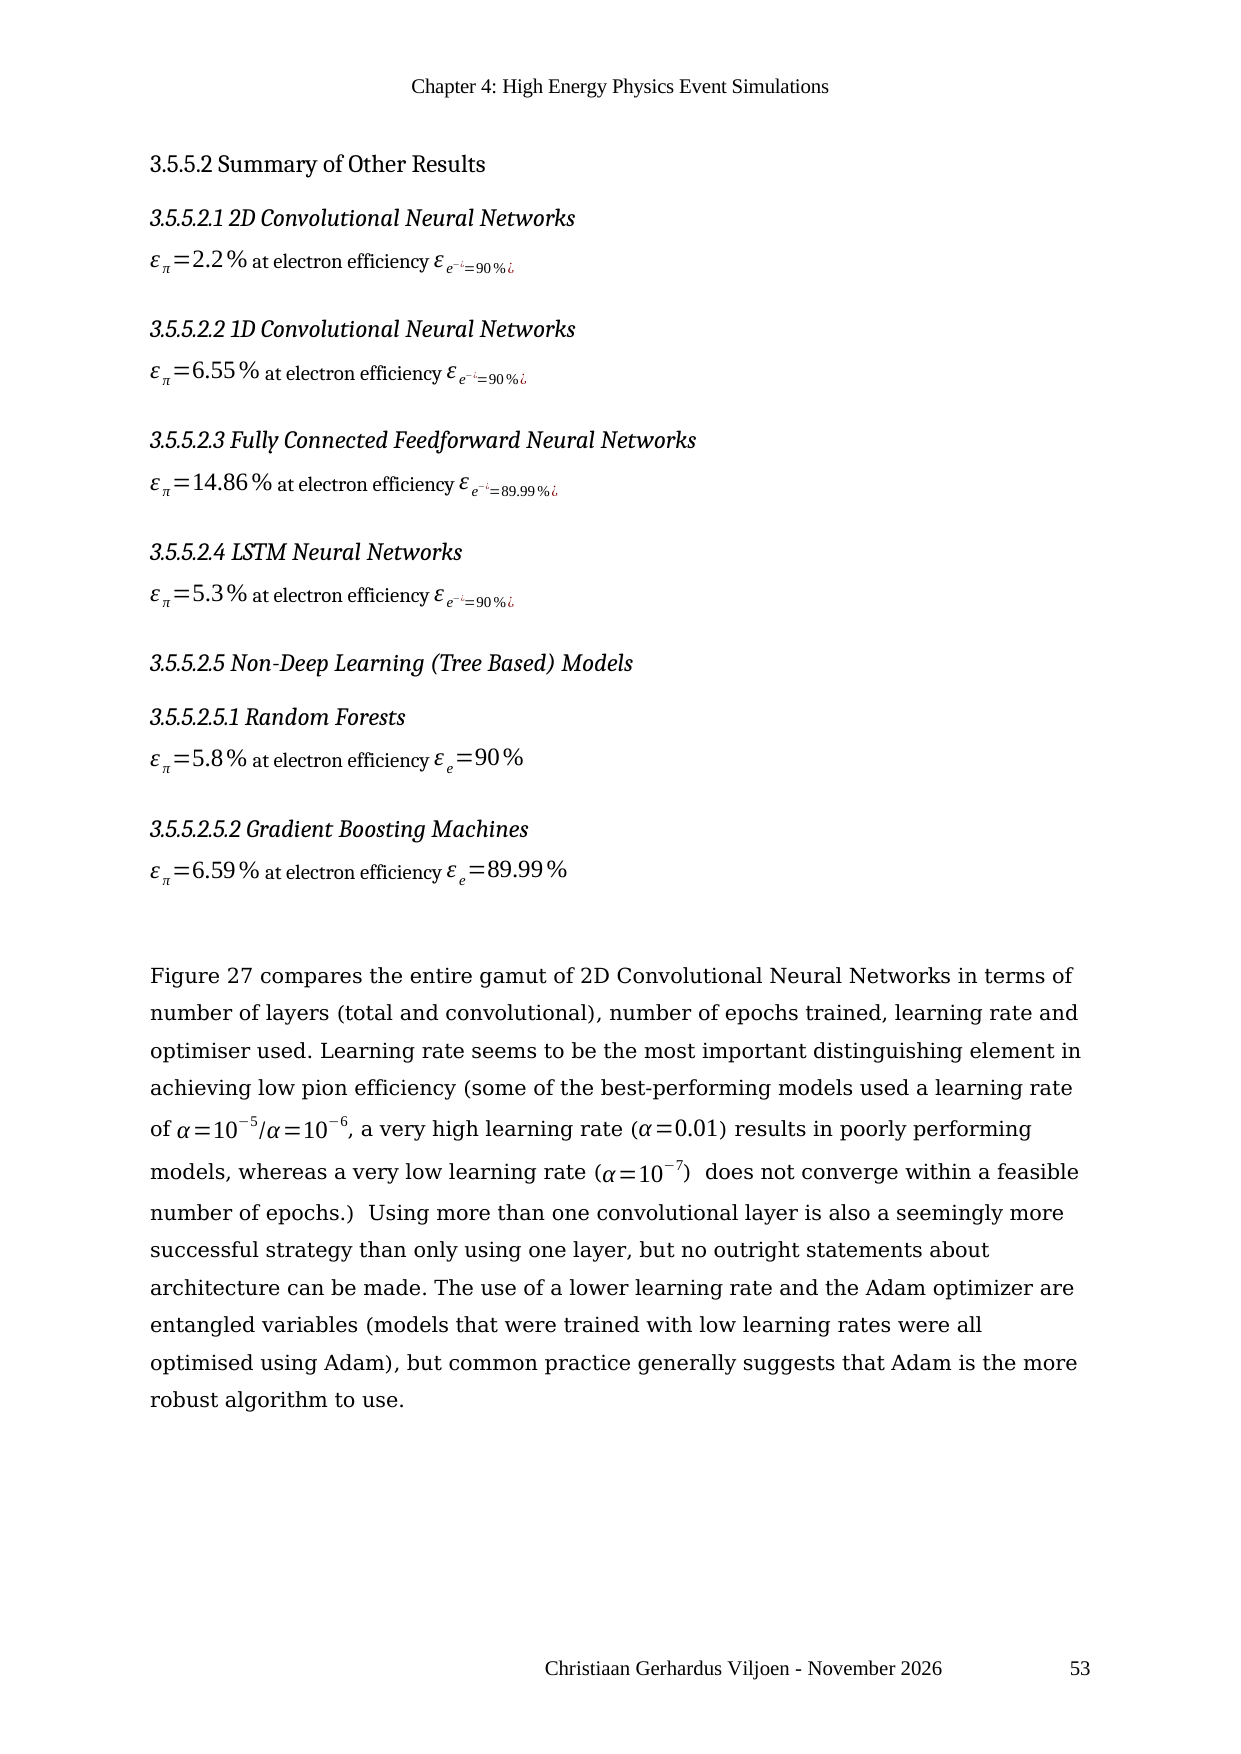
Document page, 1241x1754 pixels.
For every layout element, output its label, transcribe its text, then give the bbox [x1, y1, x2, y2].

text at electron efficiency [150, 467, 1090, 501]
text at electron efficiency [150, 356, 1090, 389]
subtitle Summary of Other Results [150, 150, 1090, 179]
subtitle Gradient Boosting Machines [150, 814, 1090, 843]
subtitle LSTM Neural Networks [150, 537, 1090, 566]
subtitle Fully Connected Feedforward Neural Networks [150, 426, 1090, 455]
subtitle 2D Convolutional Neural Networks [150, 204, 1090, 232]
subtitle Random Forests [150, 702, 1090, 731]
text at electron efficiency [150, 744, 1090, 777]
text at electron efficiency [150, 245, 1090, 278]
text at electron efficiency [150, 856, 1090, 889]
text Figure 27 compares the entire gamut of 2D Convolutional Neural Networks in terms of number of layers (total and convolutional), number of epochs trained, learning rate and optimiser used. Learning rate seems to be the most important distinguishing element in achieving low pion efficiency (some of the best-performing models used a learning rate of /, a very high learning rate () results in poorly performing models, whereas a very low learning rate () does not converge within a feasible number of epochs.) Using more than one convolutional layer is also a seemingly more successful strategy than only using one layer, but no outright statements about architecture can be made. The use of a lower learning rate and the Adam optimizer are entangled variables (models that were trained with low learning rates were all optimised using Adam), but common practice generally suggests that Adam is the more robust algorithm to use. [150, 962, 1090, 1412]
subtitle 1D Convolutional Neural Networks [150, 315, 1090, 344]
text at electron efficiency [150, 579, 1090, 612]
subtitle Non-Deep Learning (Tree Based) Models [150, 649, 1090, 677]
